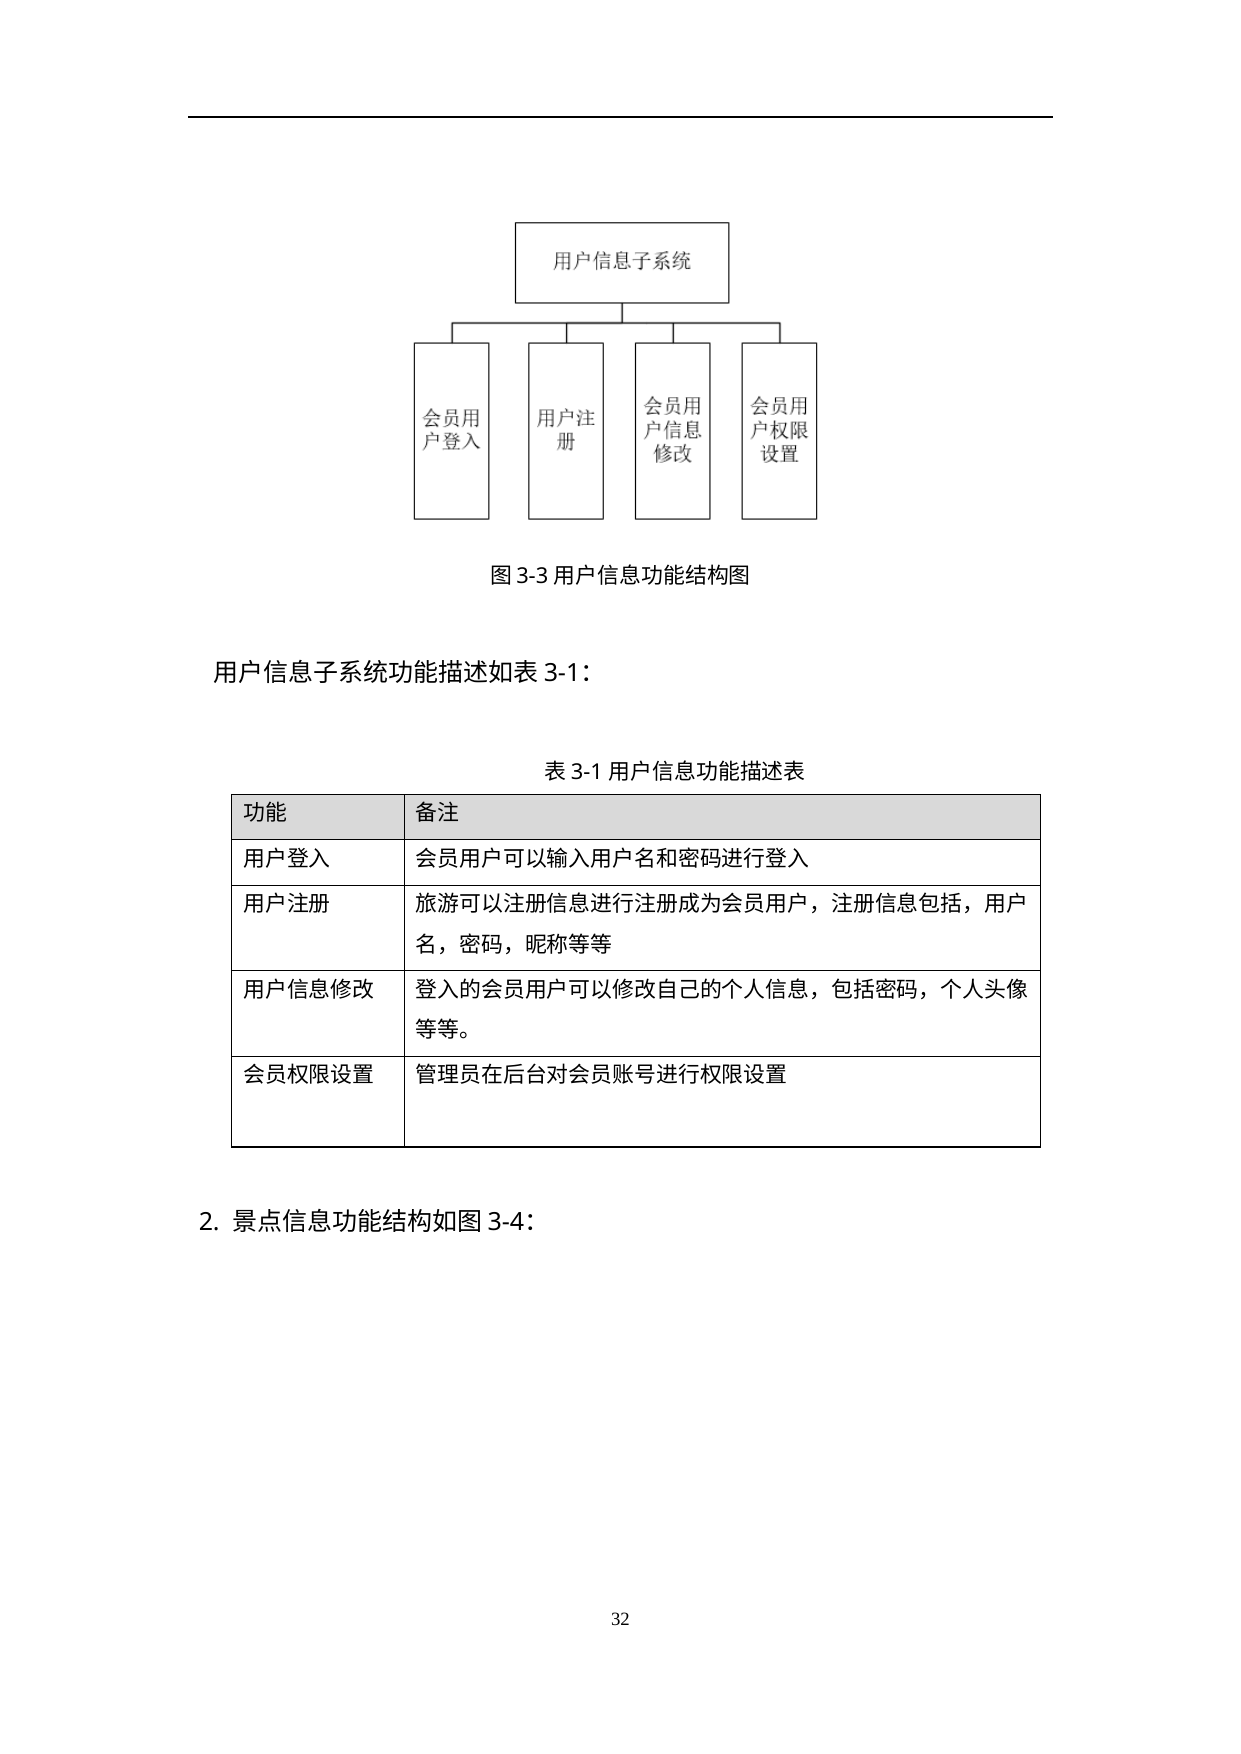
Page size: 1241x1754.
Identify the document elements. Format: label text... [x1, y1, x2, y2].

table_cell 用户注册 [232, 886, 404, 970]
table_cell 用户信息修改 [232, 971, 404, 1056]
table_header 备注 [405, 795, 1040, 839]
list 景点信息功能结构如图3-4： [198, 1187, 1053, 1252]
table_cell 会员权限设置 [232, 1057, 404, 1146]
text 表3-1 用户信息功能描述表 [187, 753, 1053, 786]
table_cell 登入的会员用户可以修改自己的个人信息，包括密码，个人头像等等。 [405, 971, 1040, 1056]
table_cell 用户登入 [232, 840, 404, 885]
text 用户信息子系统功能描述如表3-1： [187, 638, 1053, 703]
table_cell 管理员在后台对会员账号进行权限设置 [405, 1057, 1040, 1146]
table_header 功能 [232, 795, 404, 839]
picture [385, 162, 855, 552]
table_cell 会员用户可以输入用户名和密码进行登入 [405, 840, 1040, 885]
table_cell 旅游可以注册信息进行注册成为会员用户，注册信息包括，用户名，密码，昵称等等 [405, 886, 1040, 970]
text 图3-3 用户信息功能结构图 [187, 558, 1053, 591]
